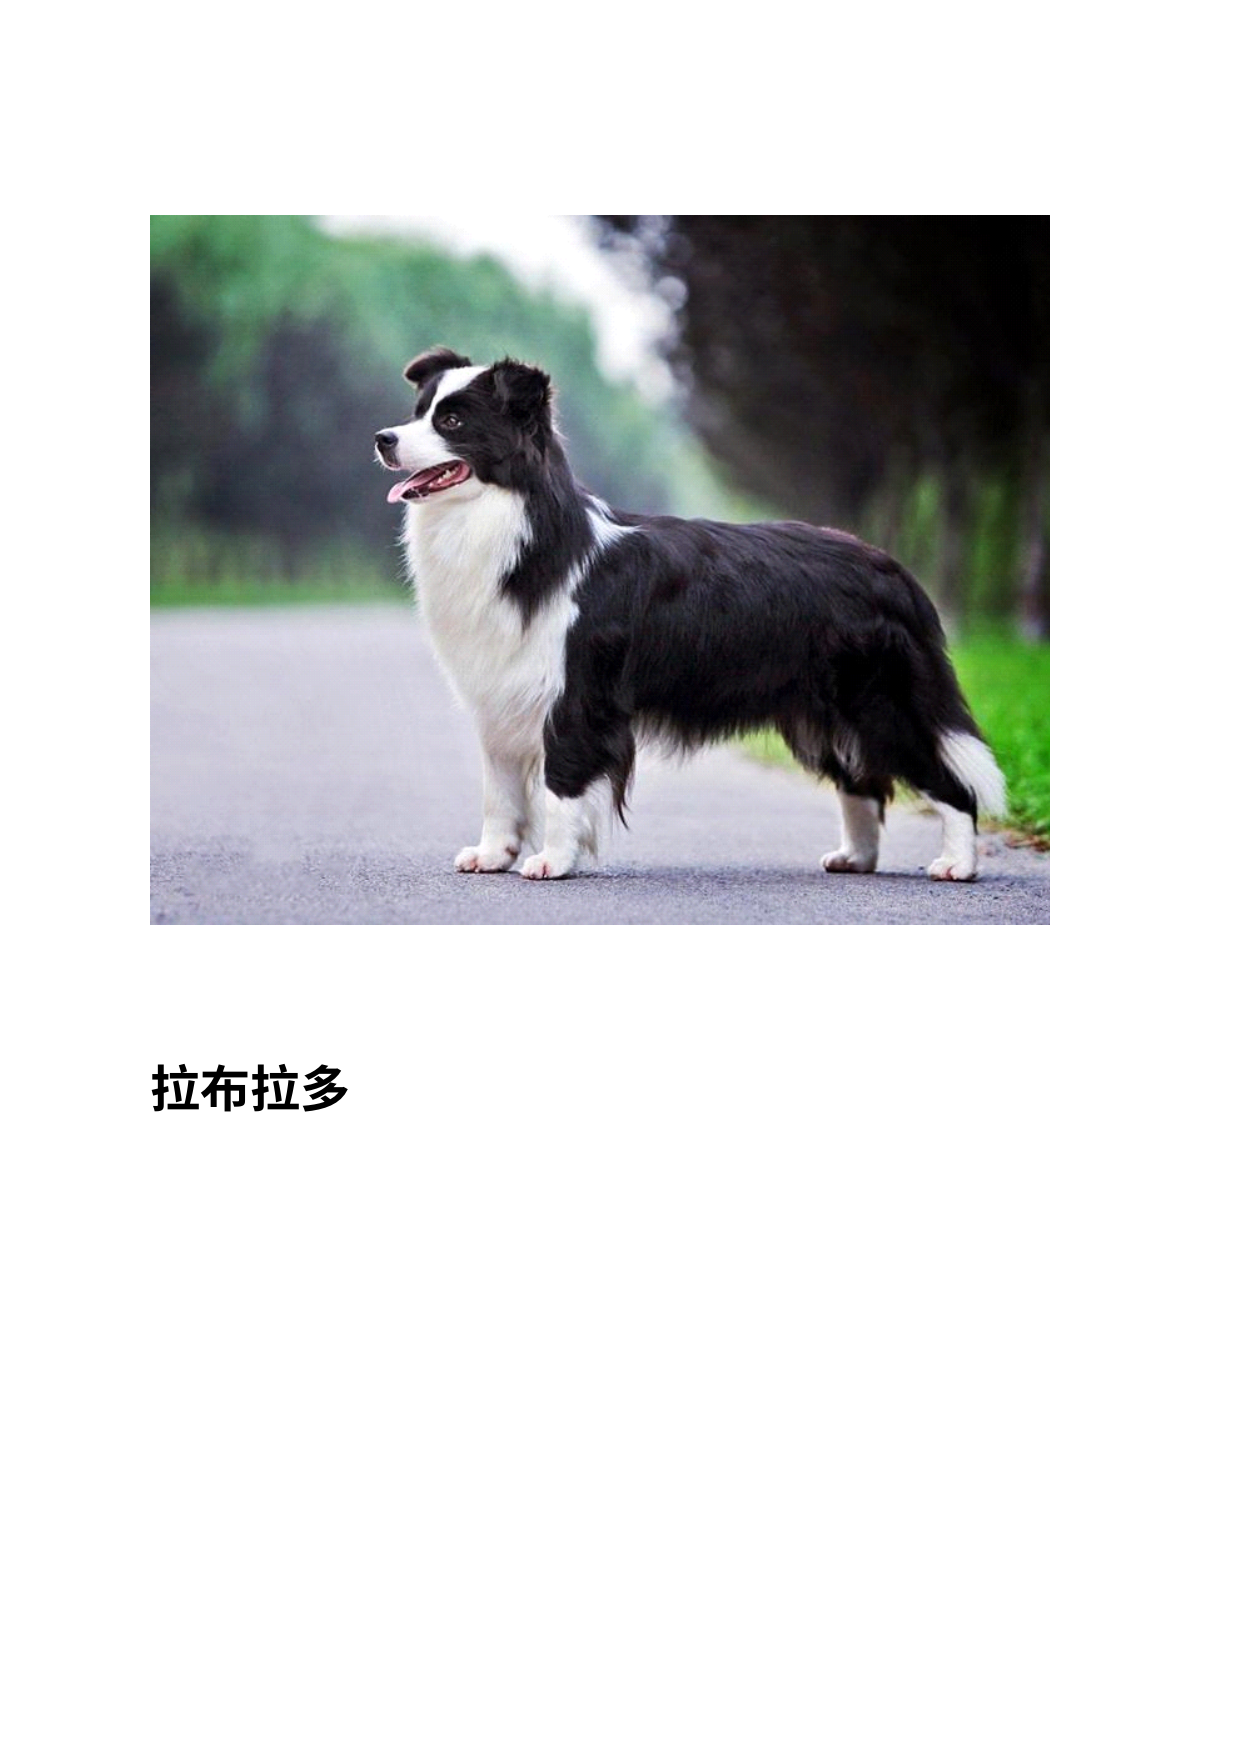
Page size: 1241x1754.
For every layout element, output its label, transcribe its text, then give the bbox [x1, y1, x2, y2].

text 拉布拉多 [150, 1037, 1090, 1134]
